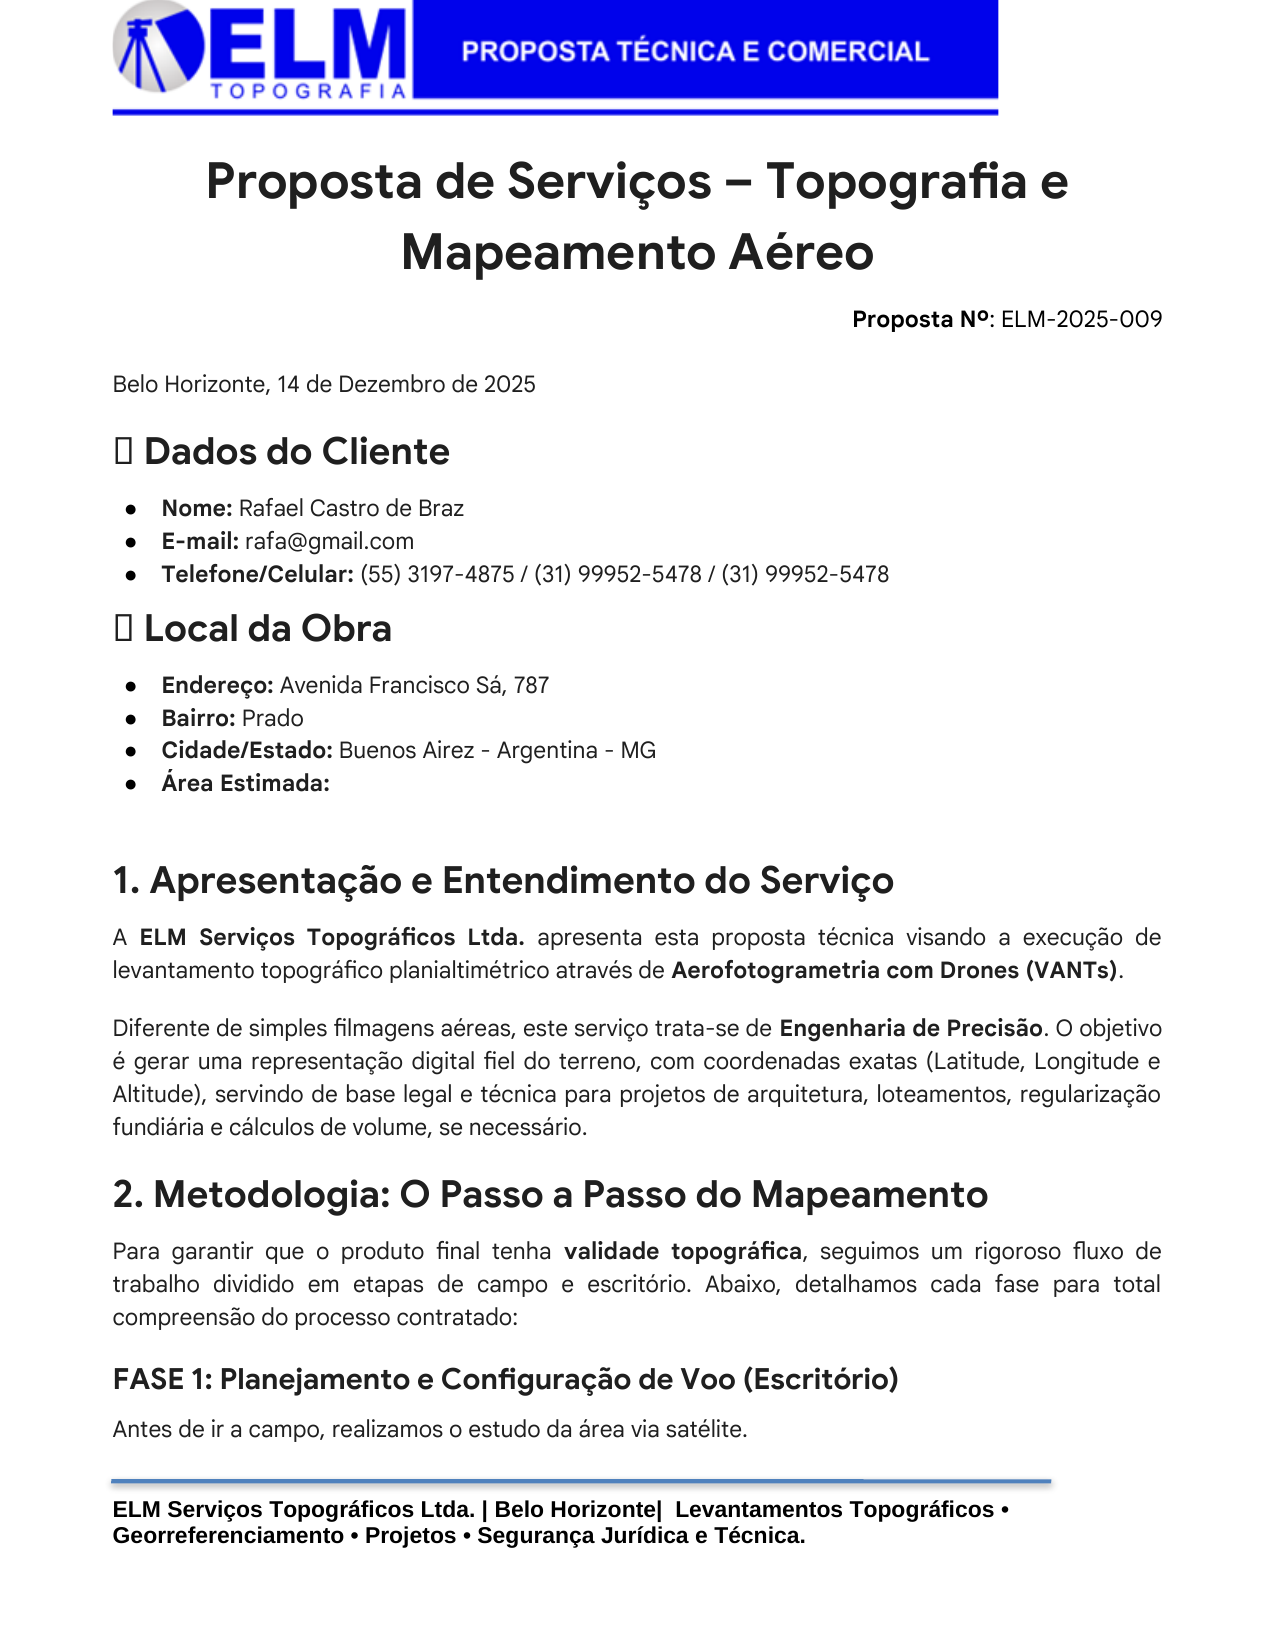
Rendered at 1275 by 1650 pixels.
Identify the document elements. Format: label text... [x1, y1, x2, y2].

text Para garantir que o produto final tenha validade topográfica, seguimos um rigoroso fluxo de trabalho dividido em etapas de campo e escritório. Abaixo, detalhamos cada fase para total compreensão do processo contratado: [112, 1237, 1162, 1332]
list Telefone/Celular: (55) 3197-4875 / (31) 99952-5478 / (31) 99952-5478 [123, 560, 1162, 588]
text Diferente de simples filmagens aéreas, este serviço trata-se de Engenharia de Precisão. O objetivo é gerar uma representação digital fiel do terreno, com coordenadas exatas (Latitude, Longitude e Altitude), servindo de base legal e técnica para projetos de arquitetura, loteamentos, regularização fundiária e cálculos de volume, se necessário. [112, 1014, 1162, 1142]
list Nome: Rafael Castro de Braz [123, 494, 1162, 523]
subtitle FASE 1: Planejamento e Configuração de Voo (Escritório) [112, 1361, 1162, 1398]
subtitle 2. Metodologia: O Passo a Passo do Mapeamento [112, 1171, 1162, 1218]
text Proposta Nº: ELM-2025-009 [112, 305, 1162, 334]
text Belo Horizonte, 14 de Dezembro de 2025 [112, 371, 1162, 399]
subtitle 📌 Dados do Cliente [112, 428, 1162, 475]
text A ELM Serviços Topográficos Ltda. apresenta esta proposta técnica visando a execução de levantamento topográfico planialtimétrico através de Aerofotogrametria com Drones (VANTs). [112, 923, 1162, 985]
subtitle 📍 Local da Obra [112, 605, 1162, 652]
subtitle Proposta de Serviços – Topografia e Mapeamento Aéreo [112, 150, 1162, 284]
subtitle 1. Apresentação e Entendimento do Serviço [112, 857, 1162, 904]
text Antes de ir a campo, realizamos o estudo da área via satélite. [112, 1415, 1162, 1444]
list Bairro: Prado [123, 704, 1162, 732]
list Endereço: Avenida Francisco Sá, 787 [123, 671, 1162, 700]
list E-mail: rafa@gmail.com [123, 527, 1162, 556]
picture [112, 0, 999, 127]
list Área Estimada: [123, 769, 1162, 798]
list Cidade/Estado: Buenos Airez - Argentina - MG [123, 736, 1162, 765]
